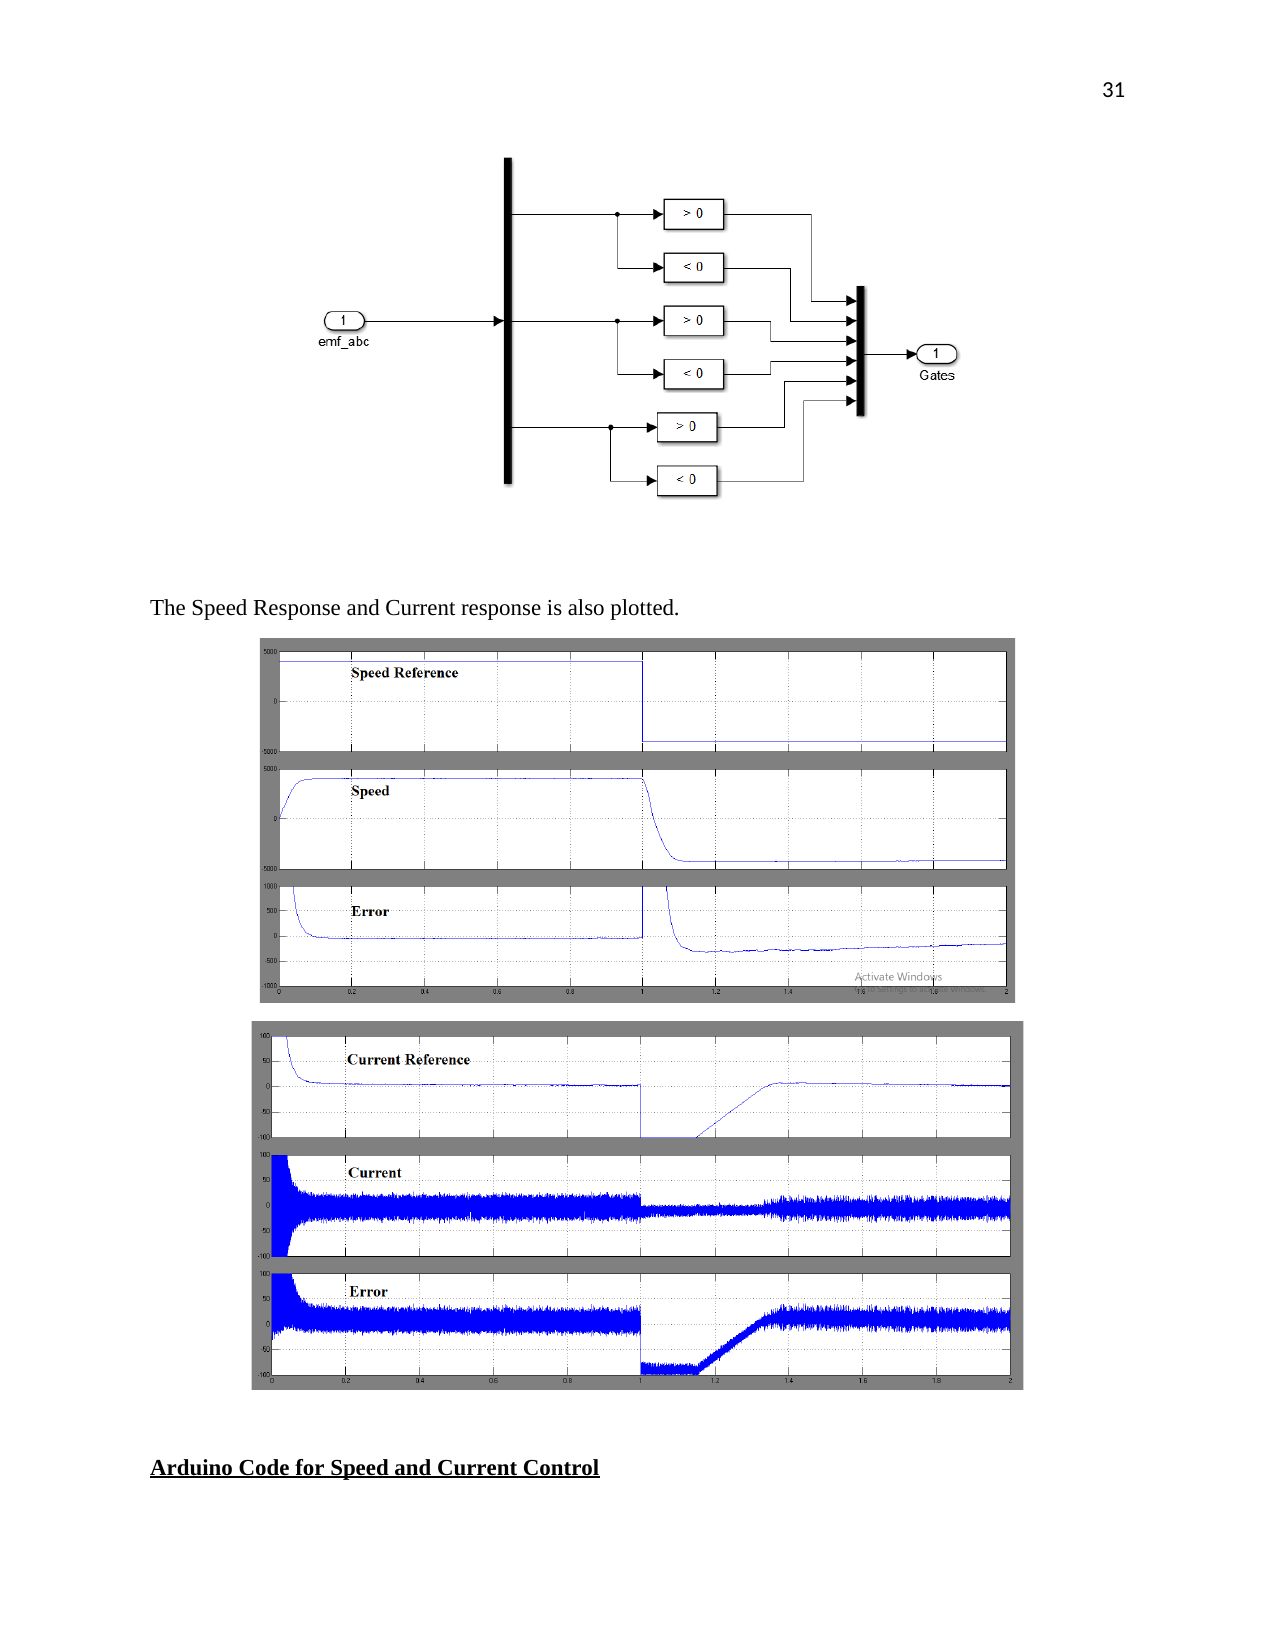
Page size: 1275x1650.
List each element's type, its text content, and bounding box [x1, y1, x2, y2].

text Arduino Code for Speed and Current Control [150, 1454, 1125, 1480]
text The Speed Response and Current response is also plotted. [150, 594, 1125, 620]
picture [251, 1021, 1024, 1390]
picture [259, 638, 1016, 1003]
picture [302, 150, 973, 530]
